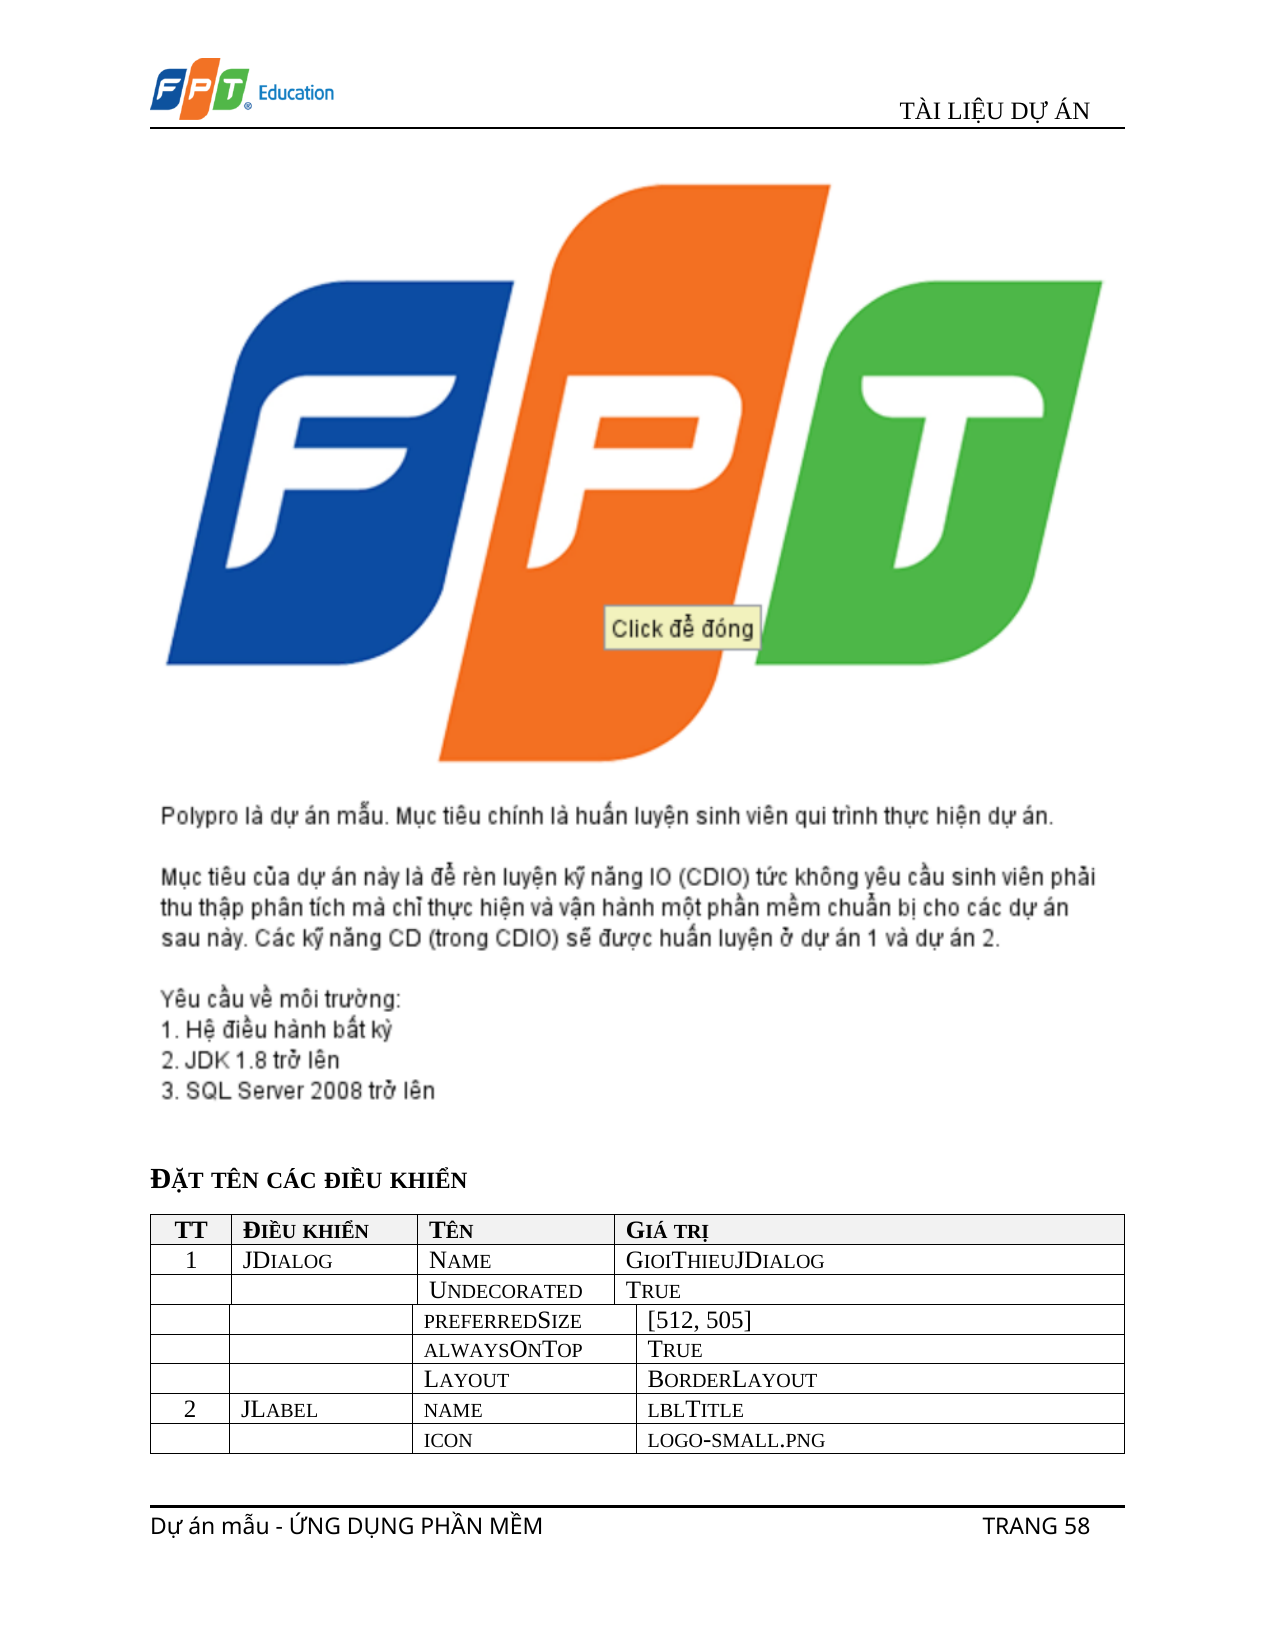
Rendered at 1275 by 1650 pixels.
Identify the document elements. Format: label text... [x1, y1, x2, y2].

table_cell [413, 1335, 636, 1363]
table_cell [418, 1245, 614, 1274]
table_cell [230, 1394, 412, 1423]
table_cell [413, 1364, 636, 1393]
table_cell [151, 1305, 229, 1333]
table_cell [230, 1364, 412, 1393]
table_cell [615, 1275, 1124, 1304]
picture [150, 58, 336, 120]
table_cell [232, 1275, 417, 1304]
picture [150, 162, 1125, 1143]
text Đặt tên các điều khiển [150, 1162, 1125, 1195]
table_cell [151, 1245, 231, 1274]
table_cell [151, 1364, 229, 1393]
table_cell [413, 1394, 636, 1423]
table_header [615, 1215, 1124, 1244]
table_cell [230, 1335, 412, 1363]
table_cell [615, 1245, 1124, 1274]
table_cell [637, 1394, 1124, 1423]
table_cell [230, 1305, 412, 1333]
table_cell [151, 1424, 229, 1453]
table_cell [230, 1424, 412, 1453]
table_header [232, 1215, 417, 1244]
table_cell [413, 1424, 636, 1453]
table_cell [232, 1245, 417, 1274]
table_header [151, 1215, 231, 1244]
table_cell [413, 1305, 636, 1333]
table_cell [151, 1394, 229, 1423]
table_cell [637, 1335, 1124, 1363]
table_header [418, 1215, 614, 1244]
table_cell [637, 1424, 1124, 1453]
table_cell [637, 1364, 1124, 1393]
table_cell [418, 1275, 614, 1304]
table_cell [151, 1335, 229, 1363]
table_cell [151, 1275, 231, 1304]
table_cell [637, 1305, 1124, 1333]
